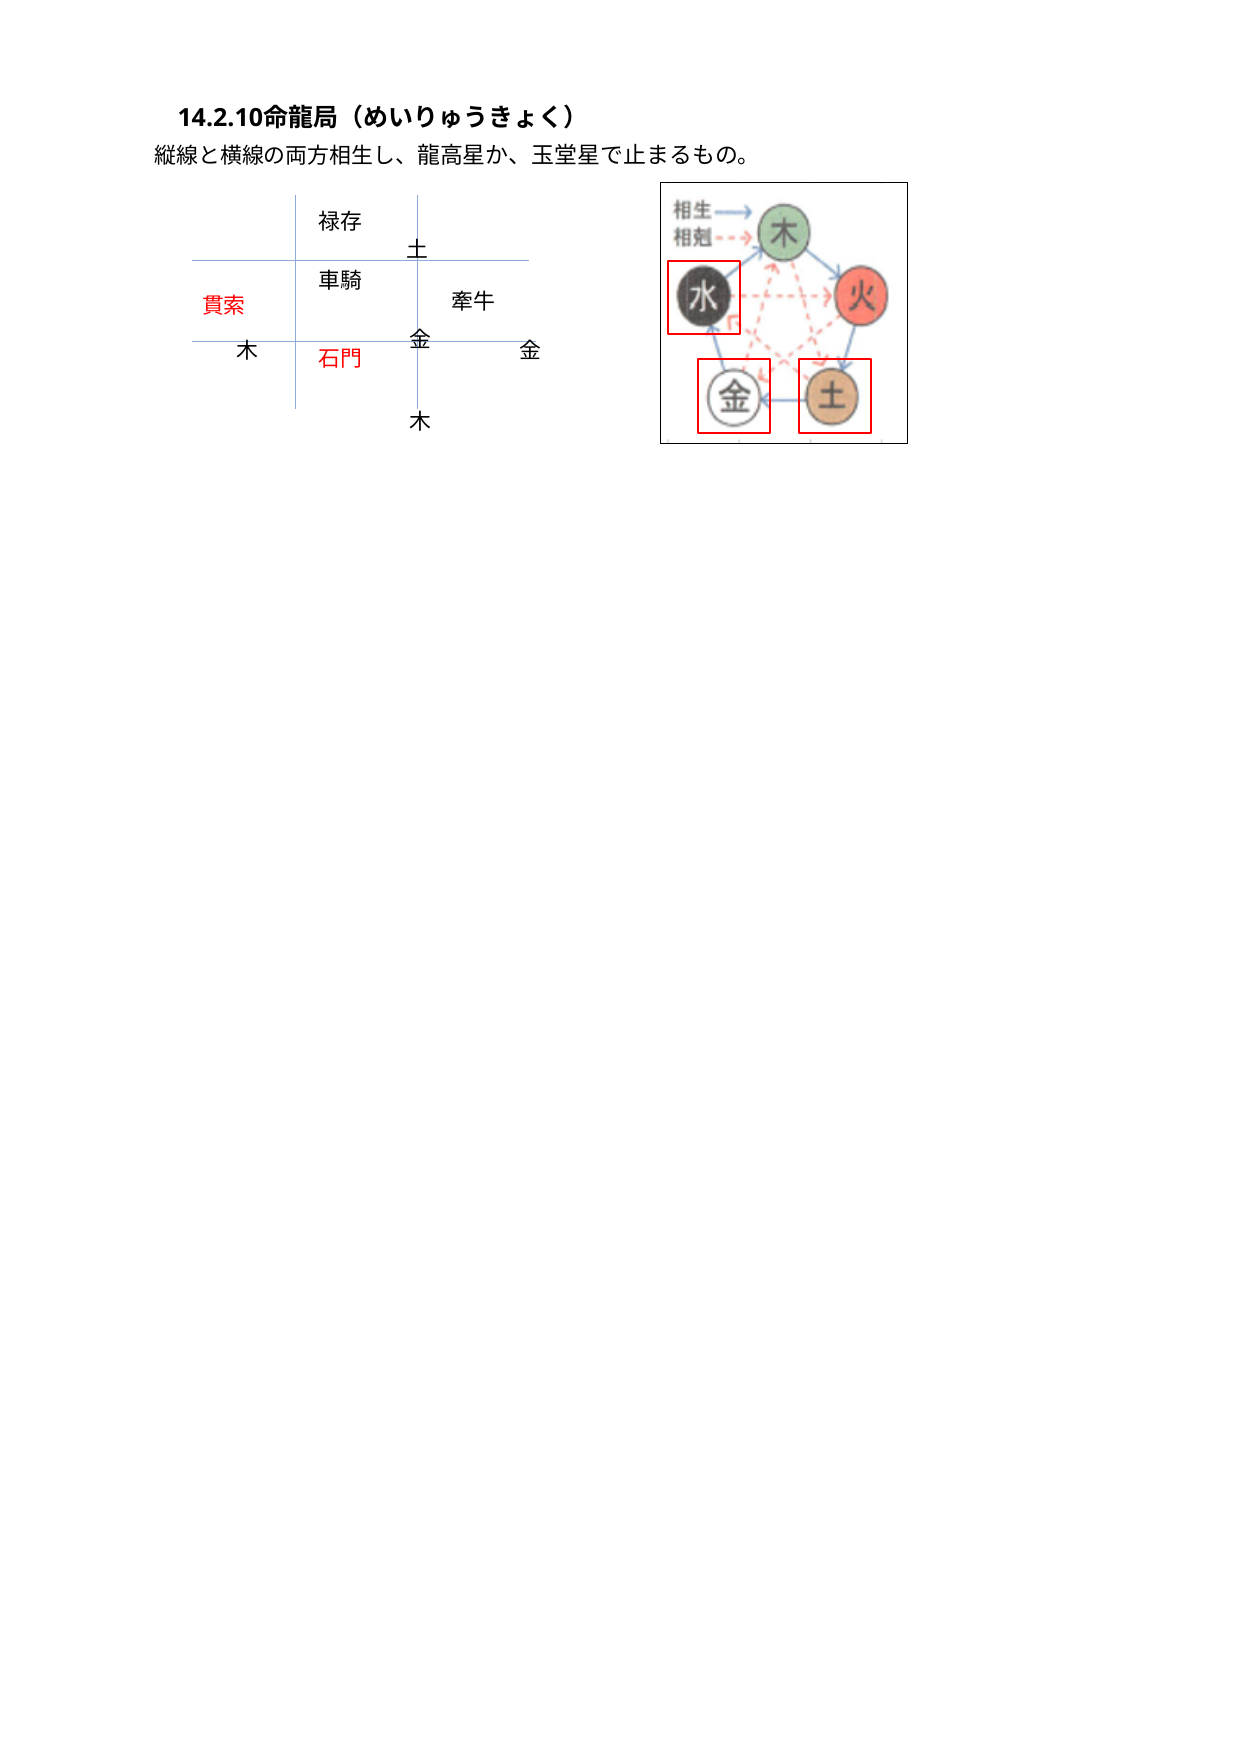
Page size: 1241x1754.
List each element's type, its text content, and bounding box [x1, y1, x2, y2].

list 命龍局（めいりゅうきょく） [177, 97, 1145, 134]
picture [661, 183, 907, 443]
text 縦線と横線の両方相生し、龍高星か、玉堂星で止まるもの。 [154, 134, 1167, 172]
